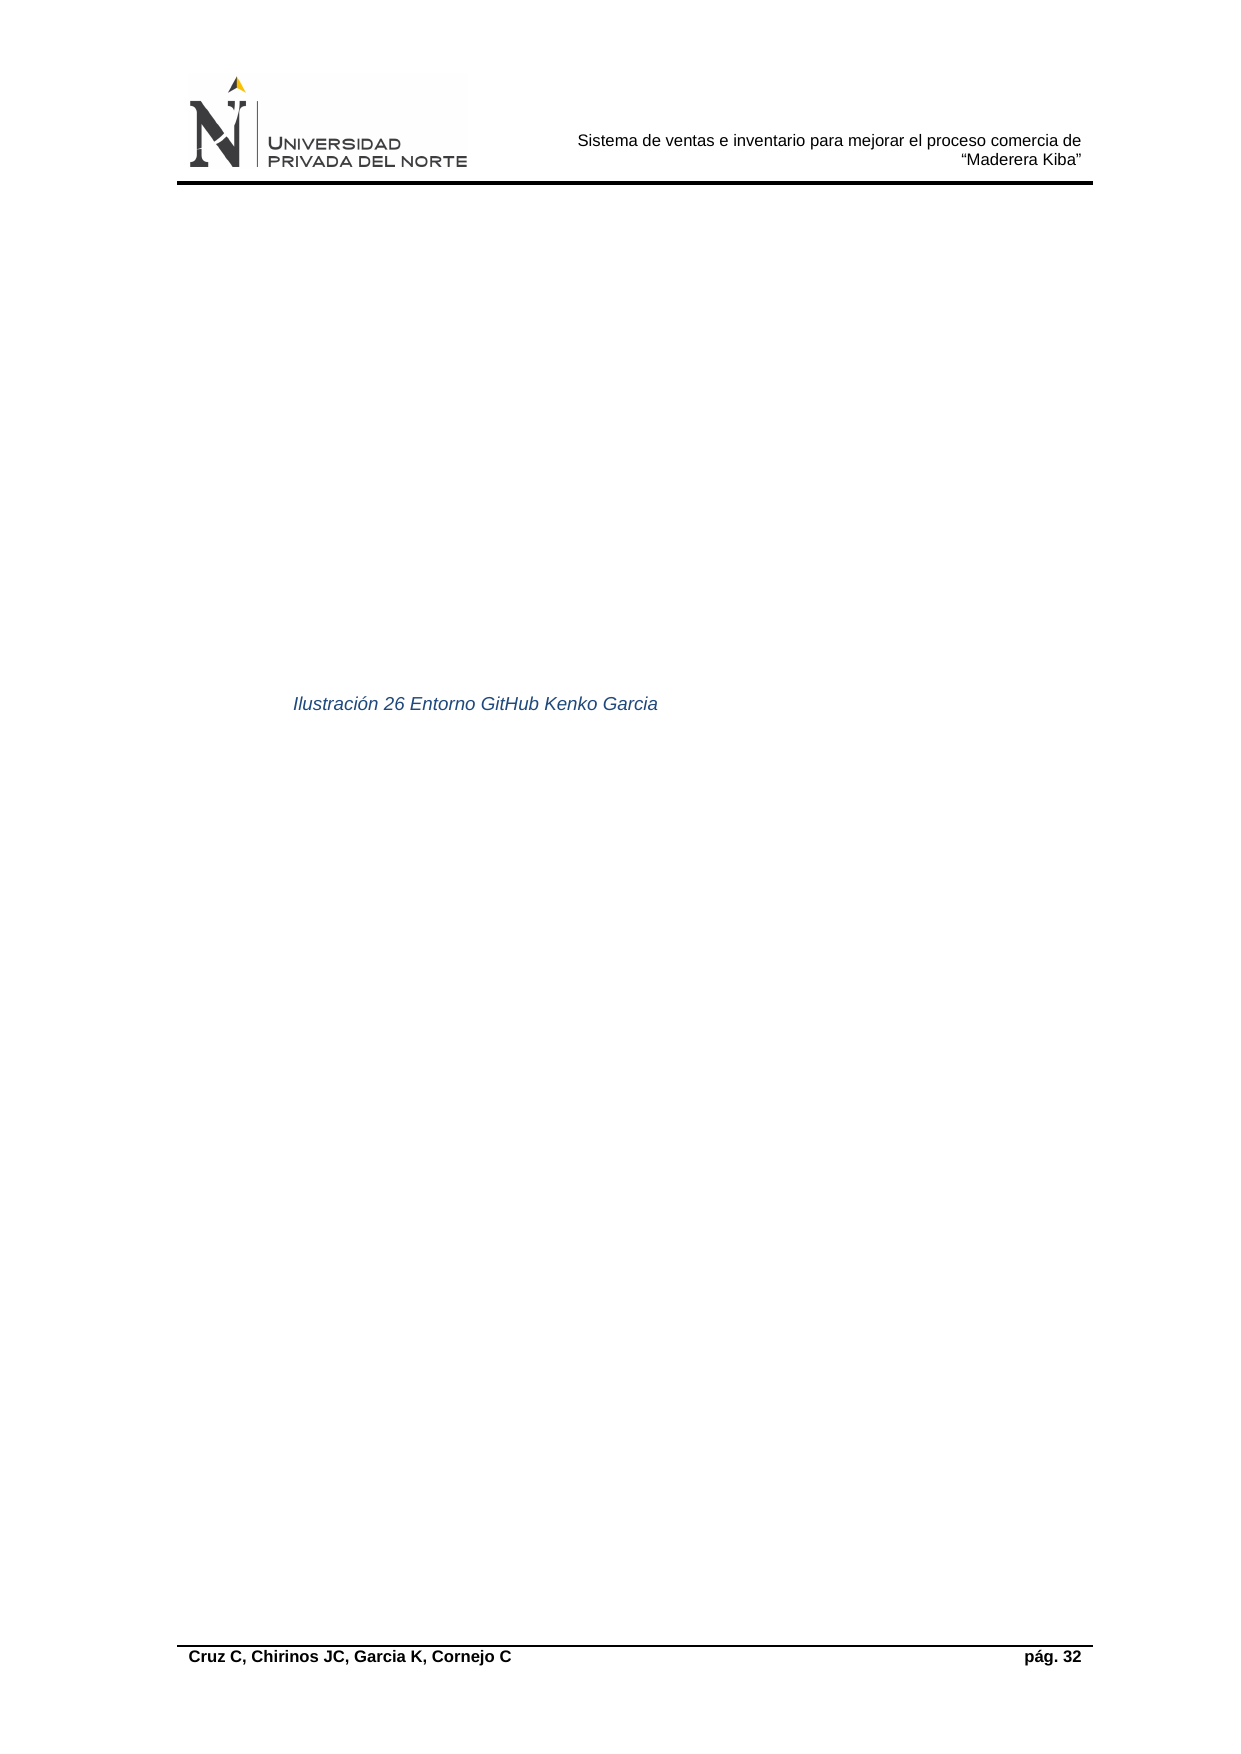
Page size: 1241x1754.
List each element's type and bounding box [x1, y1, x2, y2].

picture [188, 73, 469, 169]
